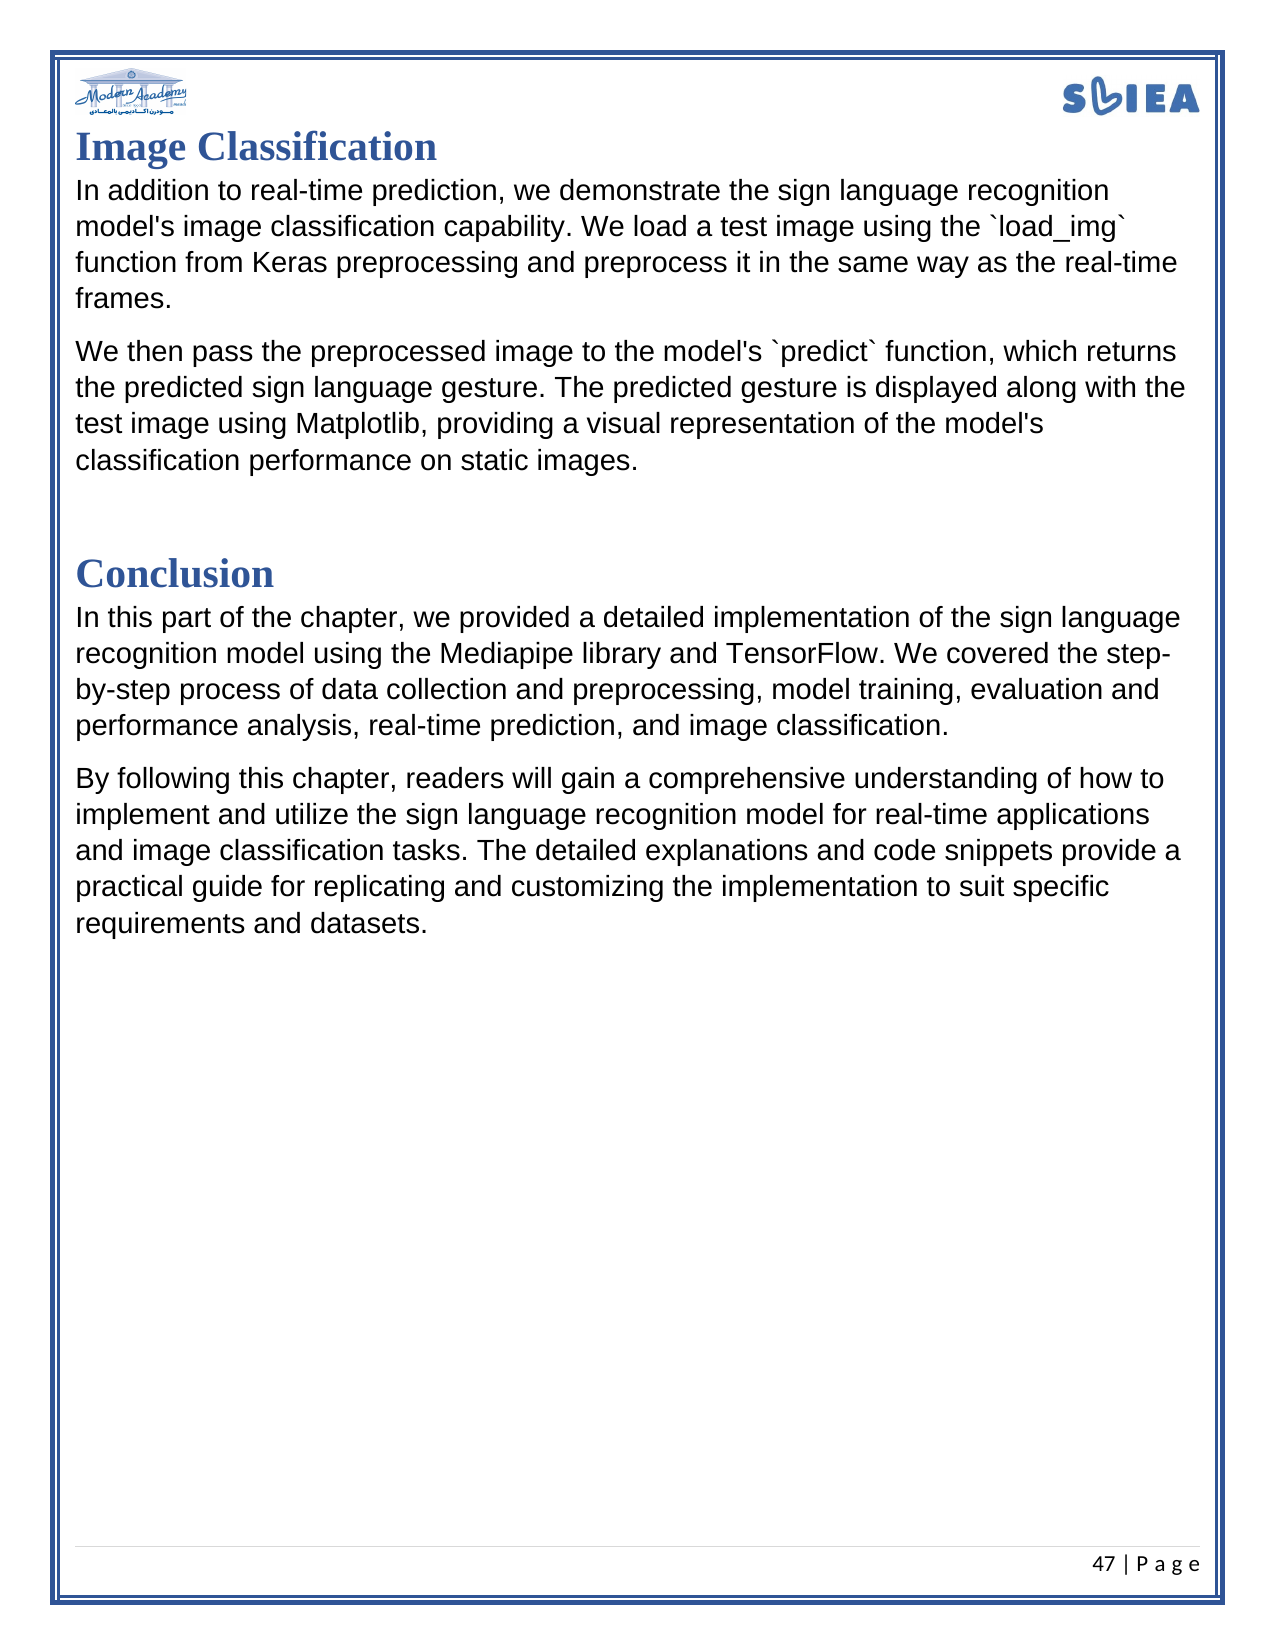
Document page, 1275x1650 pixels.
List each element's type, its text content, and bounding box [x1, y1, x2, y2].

picture [1062, 75, 1200, 117]
picture [75, 68, 187, 115]
text In this part of the chapter, we provided a detailed implementation of the sign language recognition model using the Mediapipe library and TensorFlow. We covered the step-by-step process of data collection and preprocessing, model training, evaluation and performance analysis, real-time prediction, and image classification. [75, 600, 1200, 742]
text In addition to real-time prediction, we demonstrate the sign language recognition model's image classification capability. We load a test image using the `load_img` function from Keras preprocessing and preprocess it in the same way as the real-time frames. [75, 173, 1200, 315]
text We then pass the preprocessed image to the model's `predict` function, which returns the predicted sign language gesture. The predicted gesture is displayed along with the test image using Matplotlib, providing a visual representation of the model's classification performance on static images. [75, 334, 1200, 476]
text By following this chapter, readers will gain a comprehensive understanding of how to implement and utilize the sign language recognition model for real-time applications and image classification tasks. The detailed explanations and code snippets provide a practical guide for replicating and customizing the implementation to suit specific requirements and datasets. [75, 761, 1200, 939]
subtitle Image Classification [75, 121, 1200, 169]
subtitle Conclusion [75, 548, 1200, 596]
